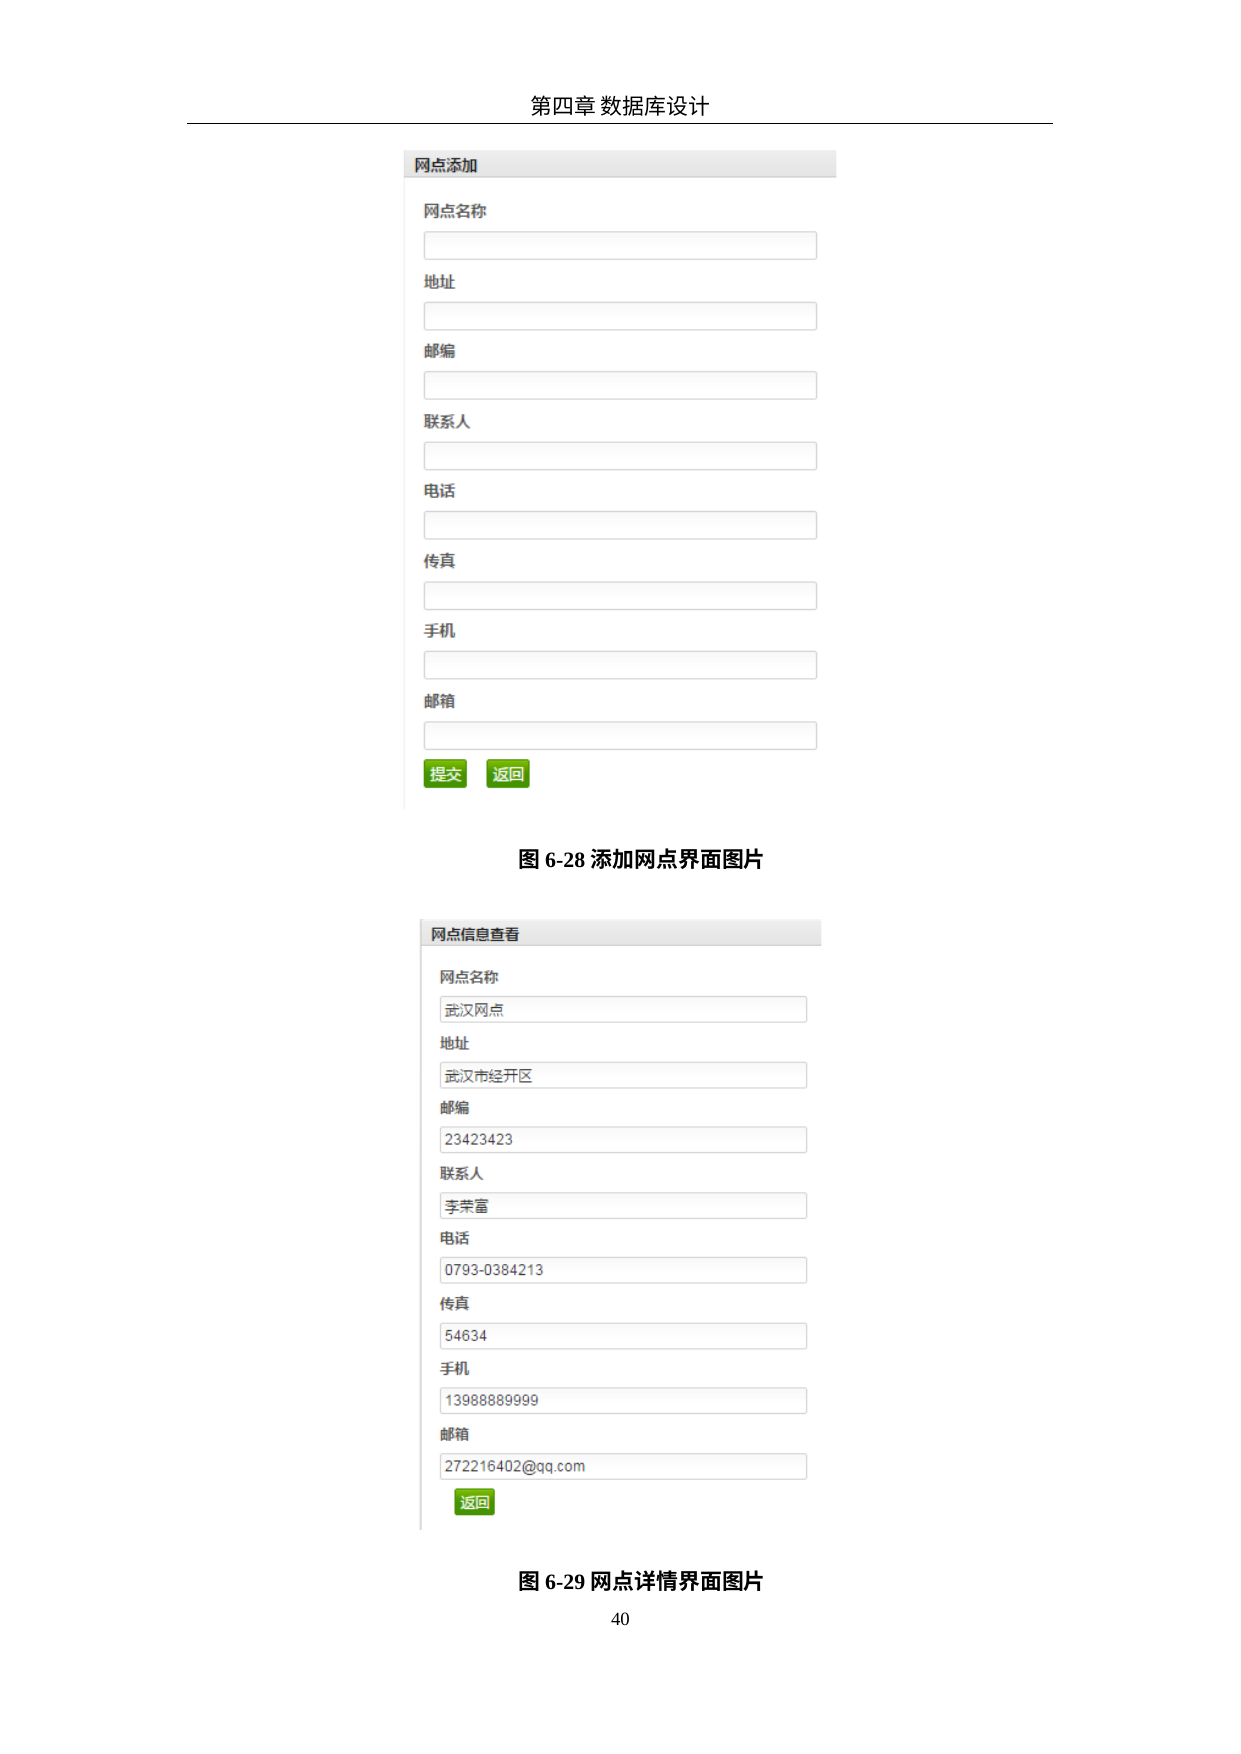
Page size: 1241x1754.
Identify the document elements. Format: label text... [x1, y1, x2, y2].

picture [403, 150, 837, 809]
text 图6-29 网点详情界面图片 [187, 1564, 1053, 1596]
picture [418, 919, 822, 1530]
text 图6-28 添加网点界面图片 [187, 842, 1053, 874]
